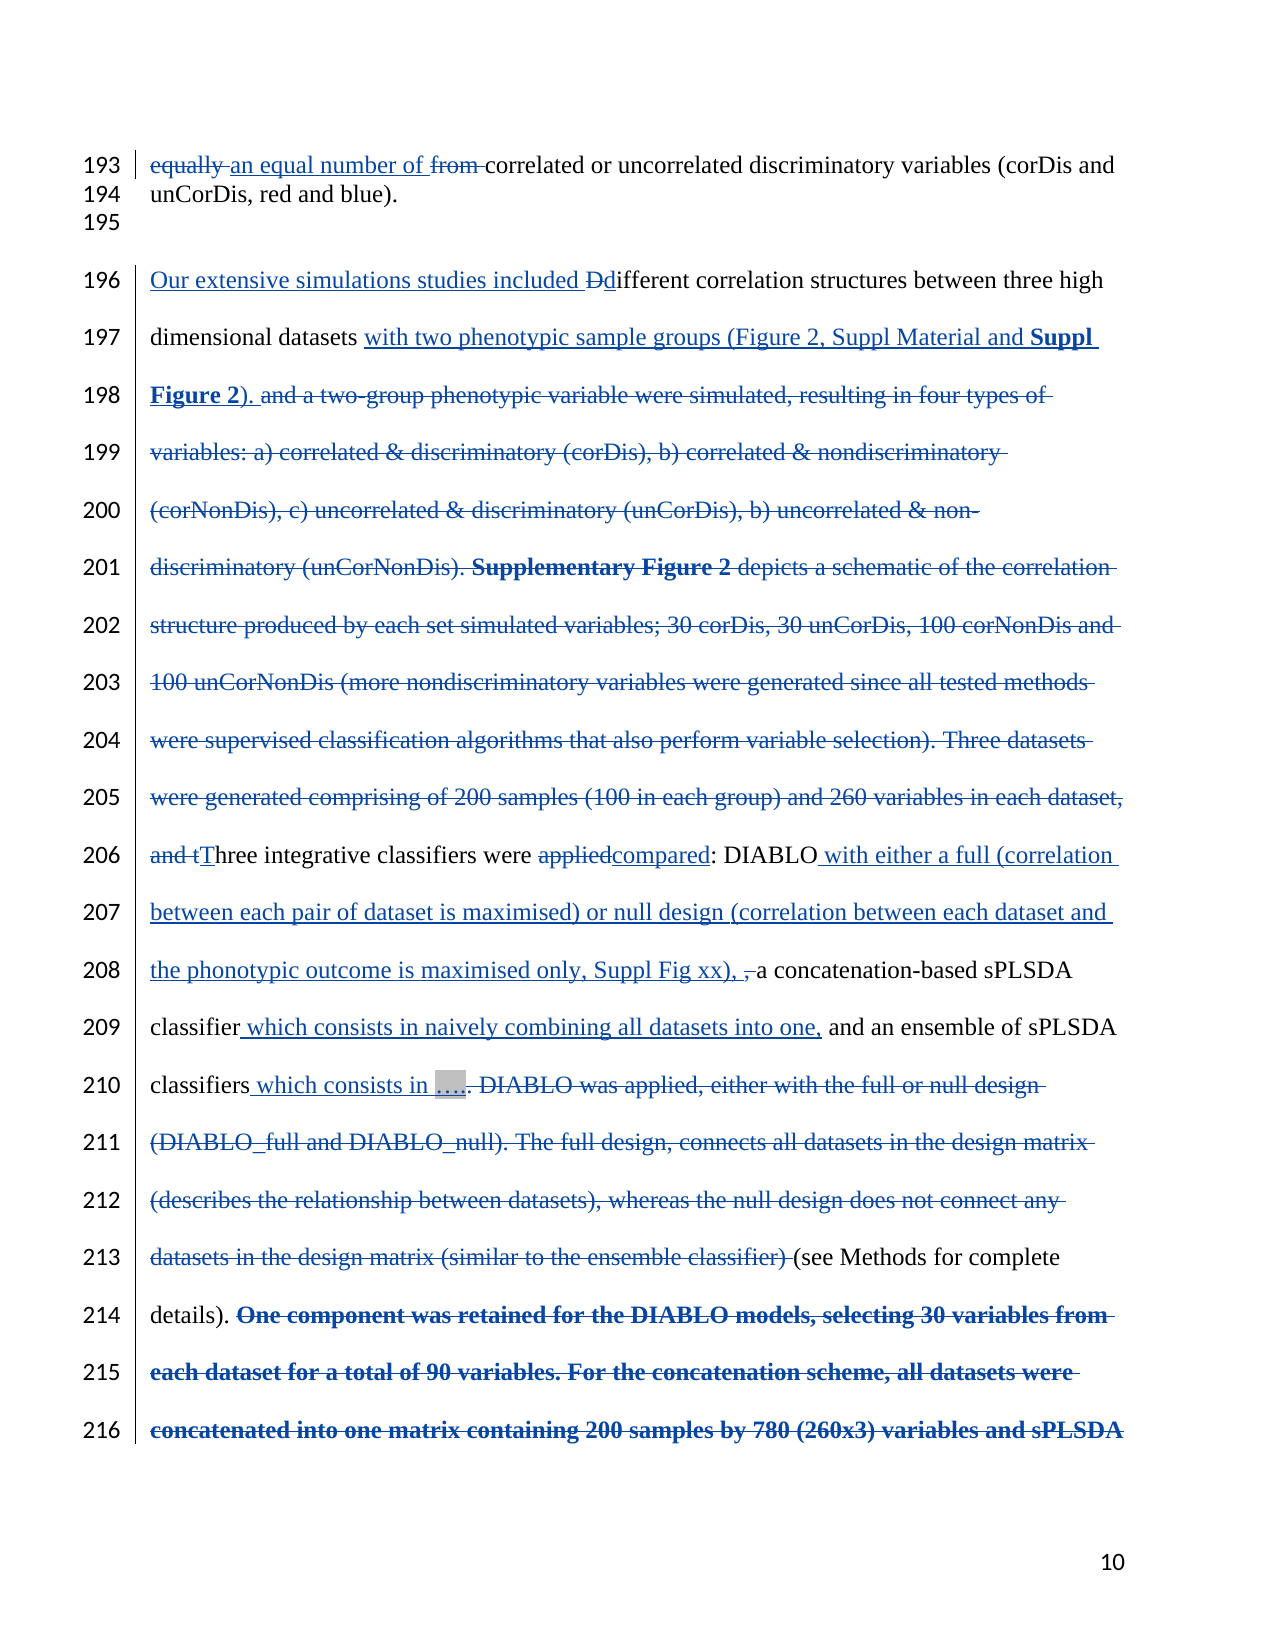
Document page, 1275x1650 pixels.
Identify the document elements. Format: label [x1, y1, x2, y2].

text [150, 150, 1125, 207]
text [150, 265, 1125, 1444]
